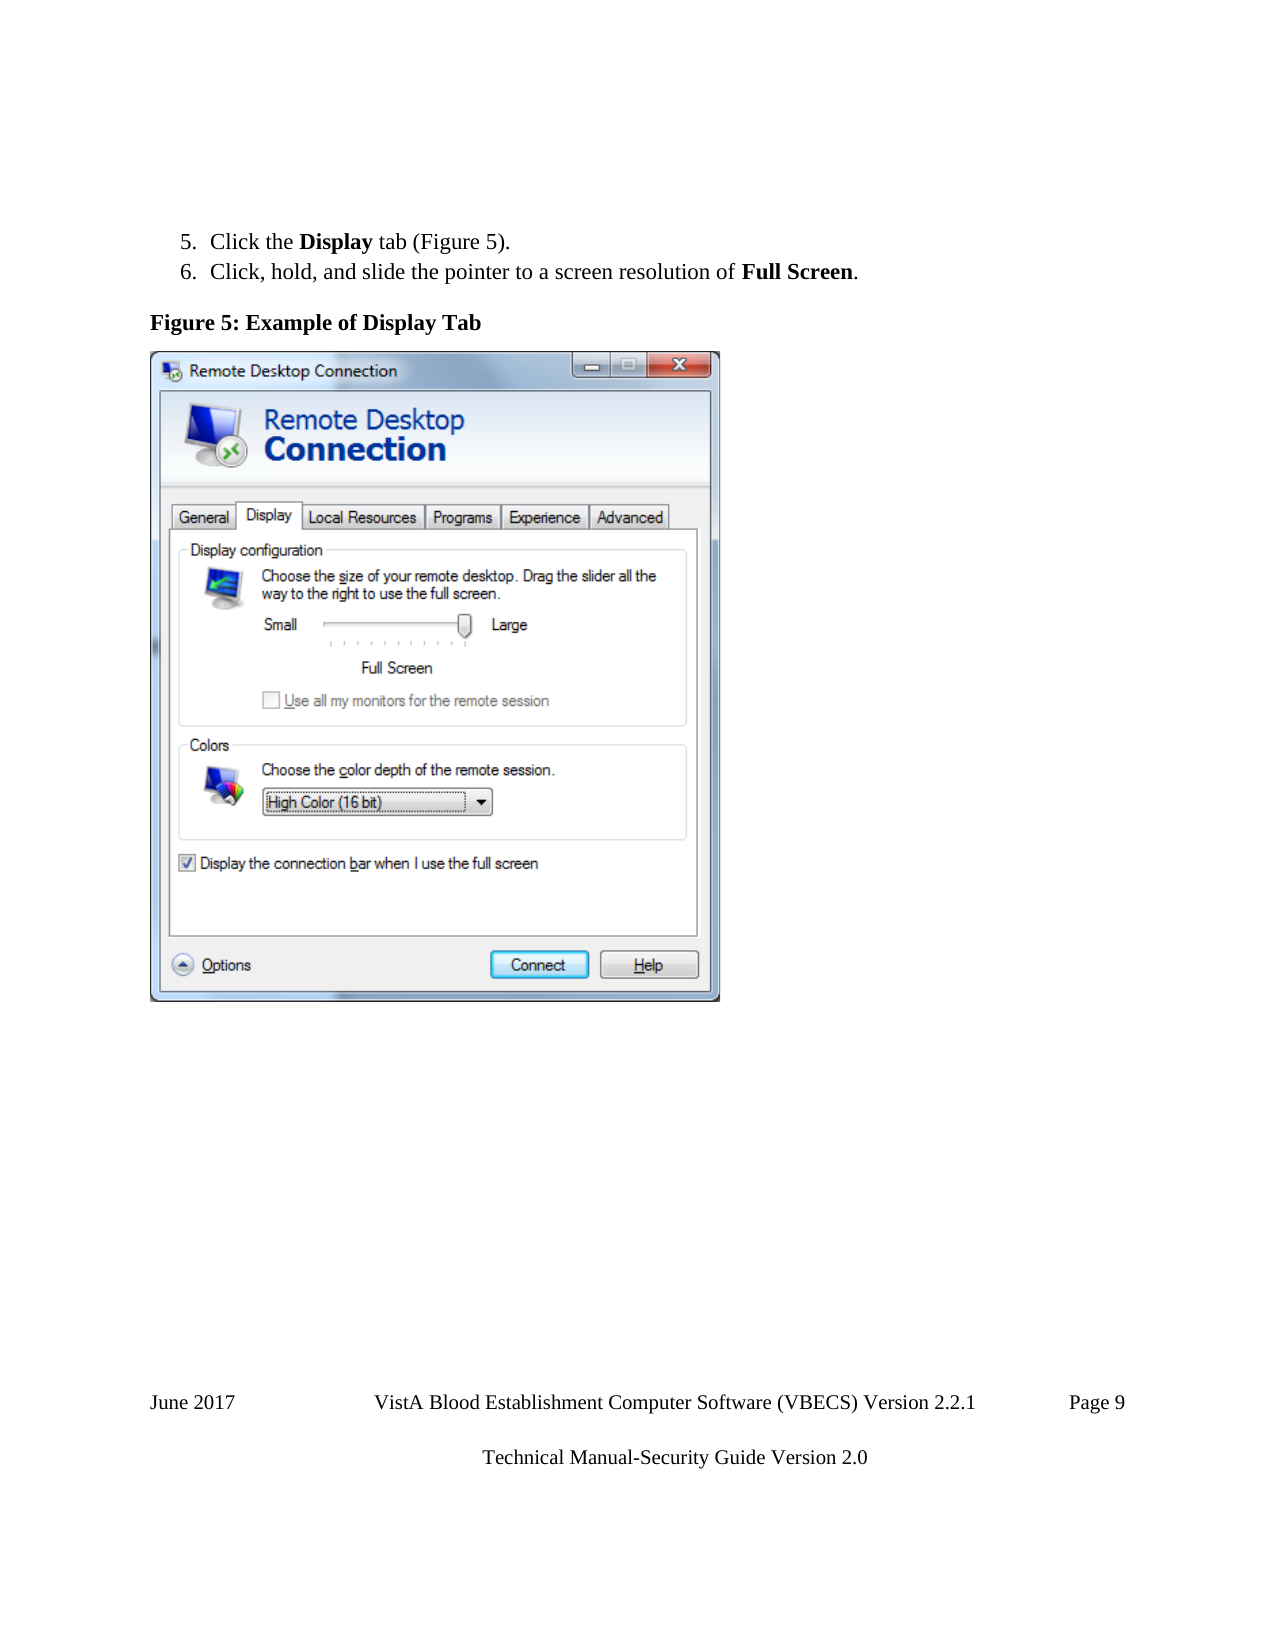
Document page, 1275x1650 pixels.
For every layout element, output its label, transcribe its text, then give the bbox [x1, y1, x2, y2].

list Click, hold, and slide the pointer to a screen resolution of Full Screen. [180, 258, 1125, 284]
list Click the Display tab (Figure 5). [180, 228, 1125, 254]
picture [150, 351, 721, 1002]
text Figure 5: Example of Display Tab [150, 309, 1125, 336]
